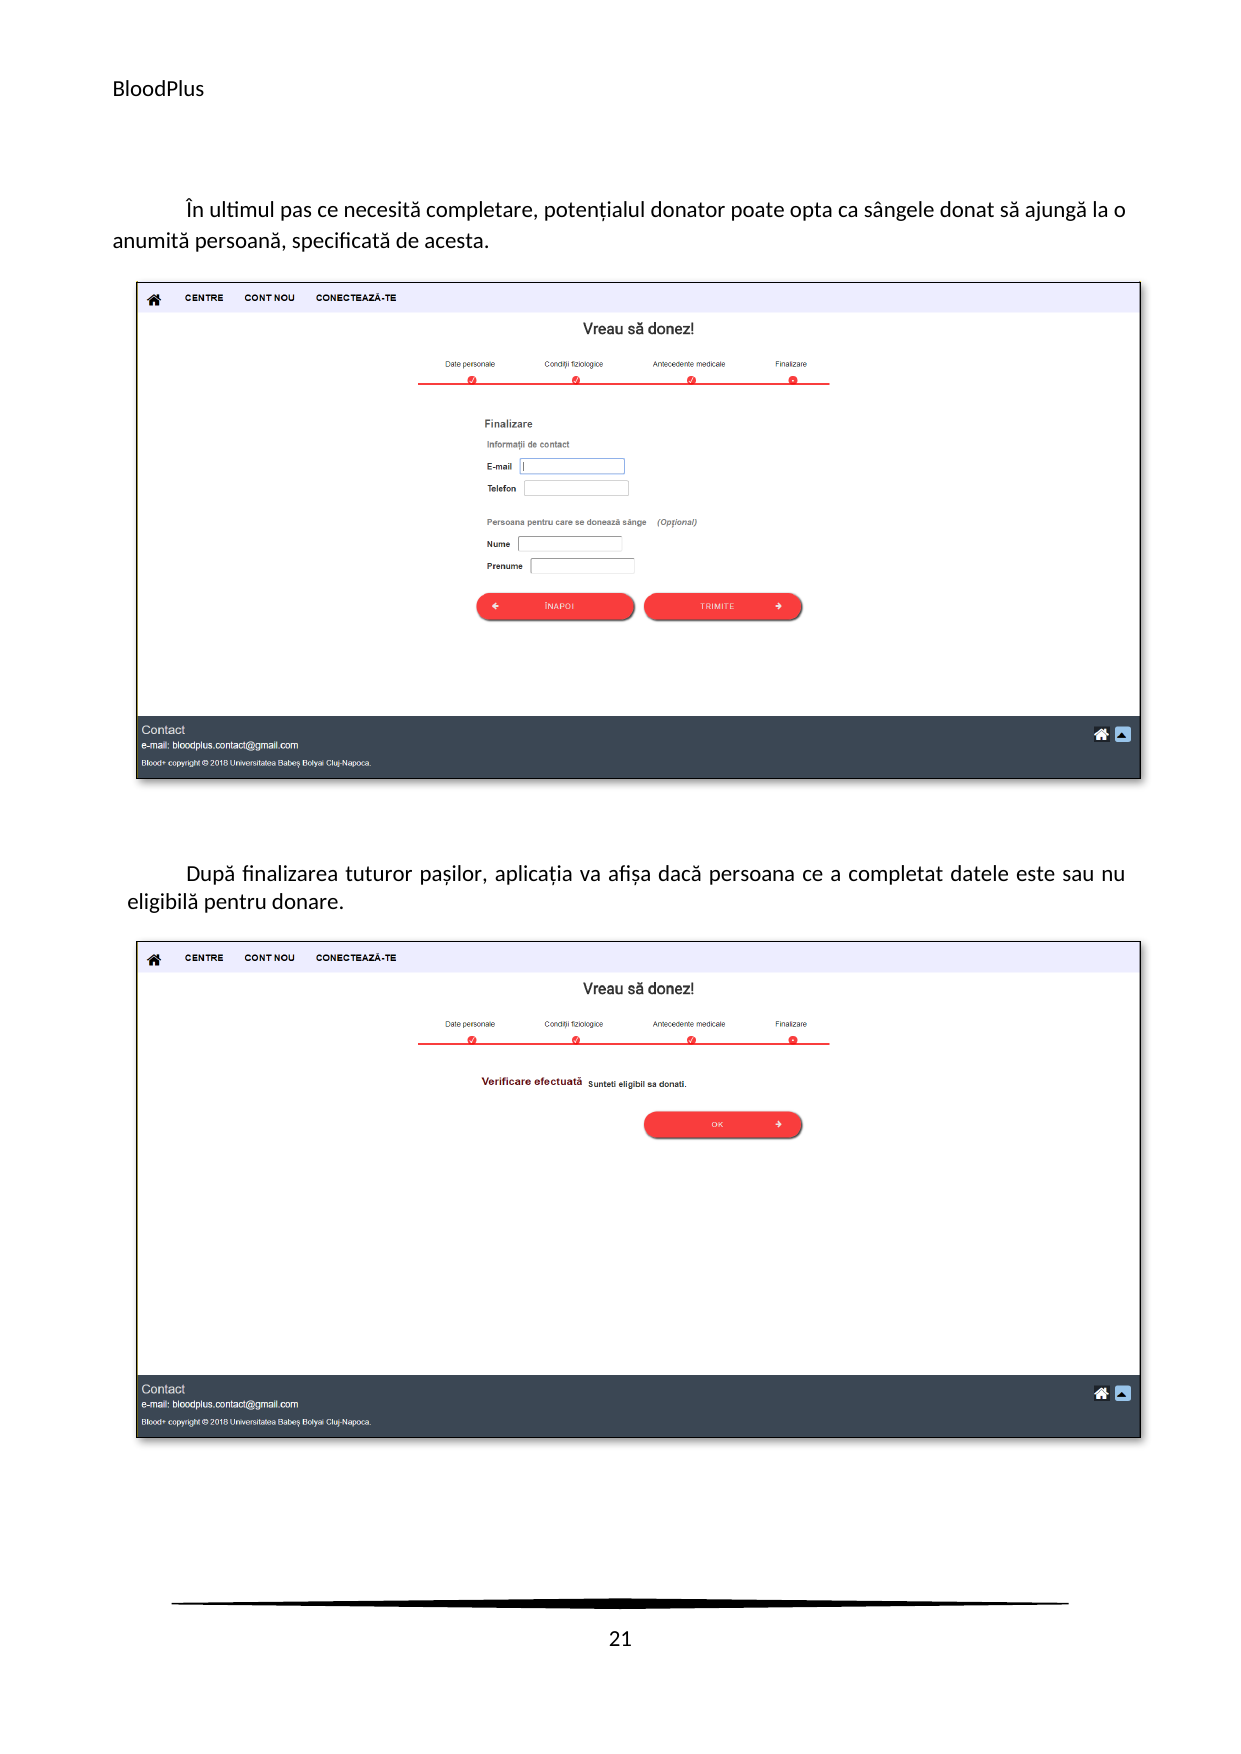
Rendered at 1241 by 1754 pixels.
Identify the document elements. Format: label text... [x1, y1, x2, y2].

picture [137, 283, 1140, 778]
picture [137, 942, 1140, 1437]
text În ultimul pas ce necesită completare, potenţialul donator poate opta ca sângele donat să ajungă la o anumită persoană, specificată de acesta. [112, 196, 1128, 254]
text După finalizarea tuturor paşilor, aplicaţia va afişa dacă persoana ce a completat datele este sau nu eligibilă pentru donare. [127, 859, 1128, 915]
